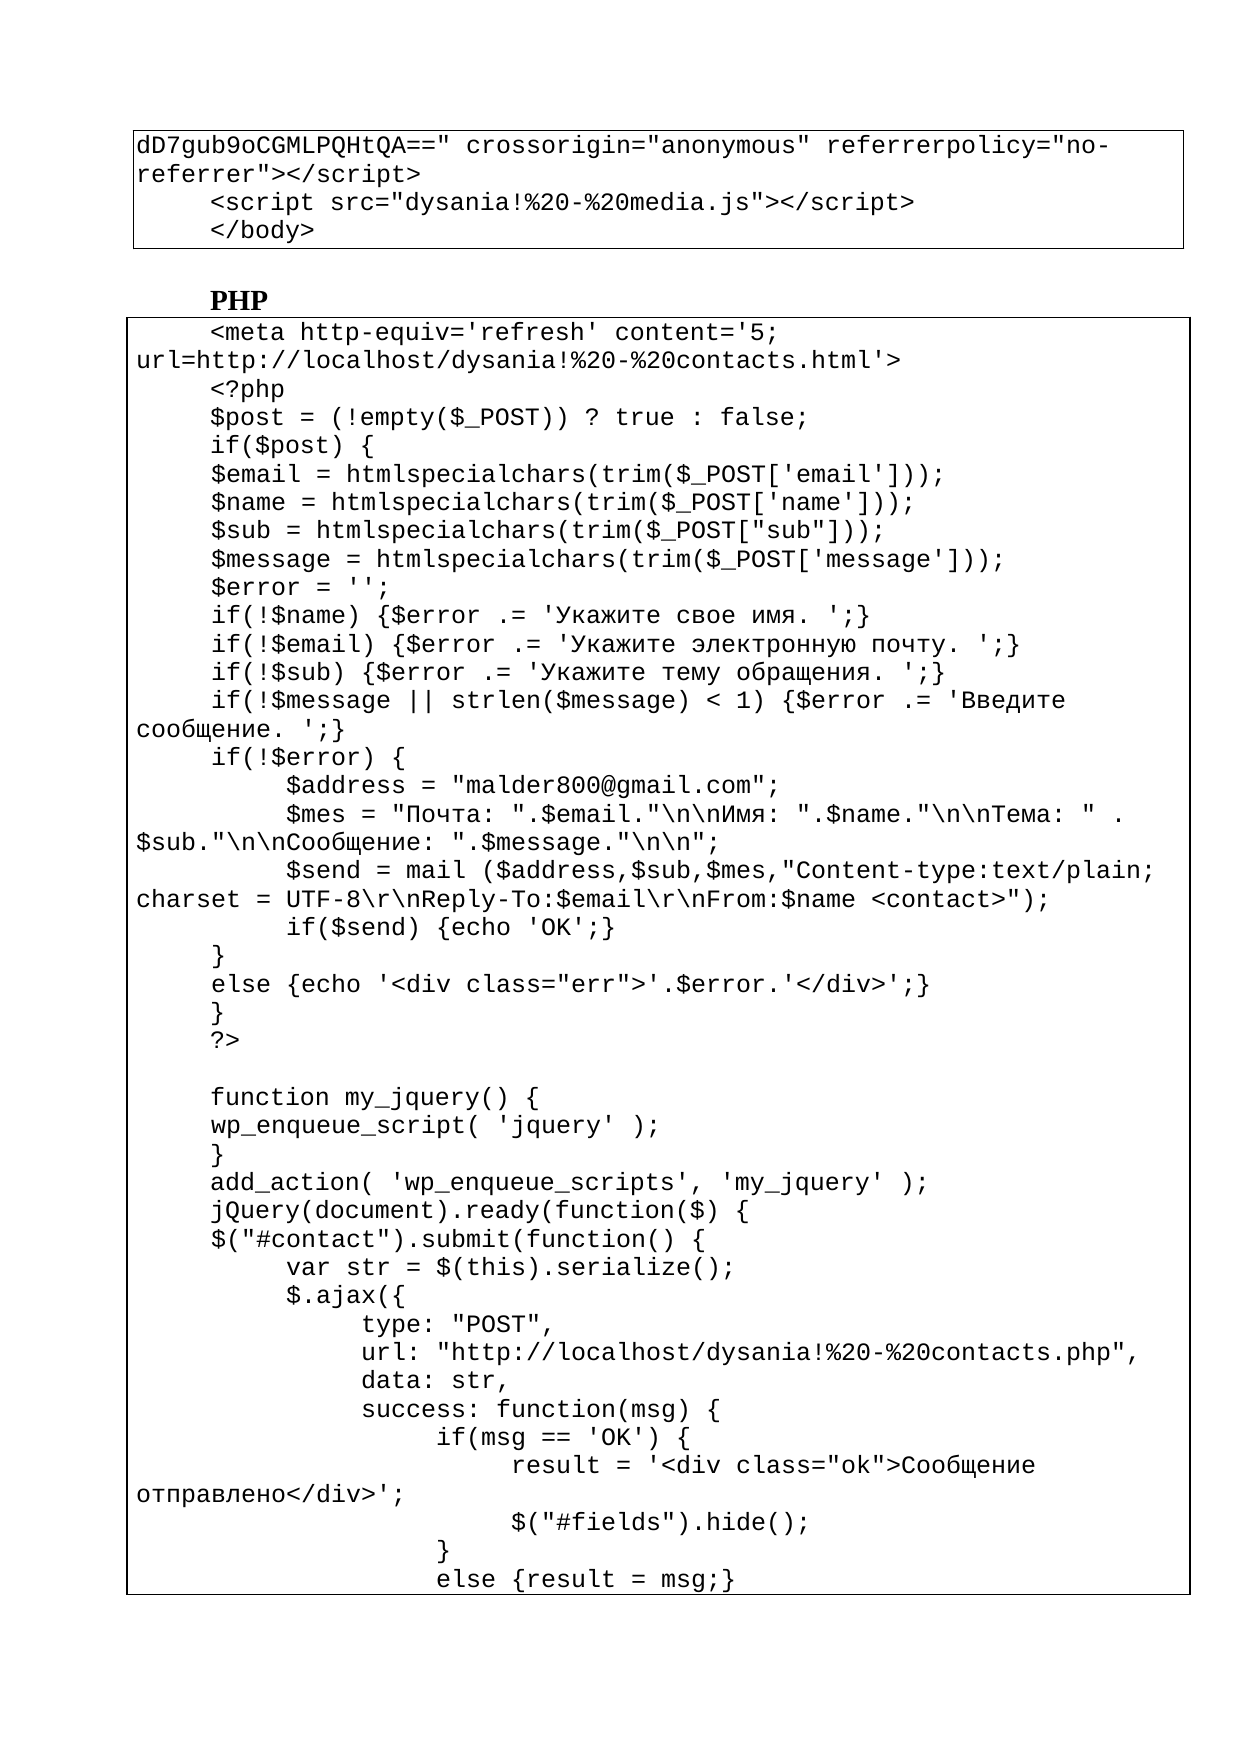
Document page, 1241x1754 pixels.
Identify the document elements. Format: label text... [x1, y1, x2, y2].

text jQuery(document).ready(function($) { [136, 1198, 1181, 1226]
text if(!$message || strlen($message) < 1) {$error .= 'Введите сообщение. ';} [136, 688, 1181, 745]
text $email = htmlspecialchars(trim($_POST['email'])); [136, 461, 1181, 490]
text result = '<div class="ok">Сообщение отправлено</div>'; [136, 1453, 1181, 1510]
text $sub = htmlspecialchars(trim($_POST["sub"])); [136, 518, 1181, 546]
text $name = htmlspecialchars(trim($_POST['name'])); [136, 490, 1181, 518]
text data: str, [136, 1368, 1181, 1396]
text function my_jquery() { [136, 1085, 1181, 1113]
text } [136, 943, 1181, 971]
text $.ajax({ [136, 1283, 1181, 1311]
text else {result = msg;} [136, 1566, 1181, 1594]
text $send = mail ($address,$sub,$mes,"Content-type:text/plain; charset = UTF-8\r\nReply-To:$email\r\nFrom:$name <contact>"); [136, 858, 1181, 915]
text </body> [134, 215, 1183, 248]
text success: function(msg) { [136, 1396, 1181, 1425]
text $mes = "Почта: ".$email."\n\nИмя: ".$name."\n\nТема: " .$sub."\n\nСообщение: ".$message."\n\n"; [136, 801, 1181, 858]
text if(!$sub) {$error .= 'Укажите тему обращения. ';} [136, 660, 1181, 688]
text type: "POST", [136, 1311, 1181, 1340]
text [134, 131, 1183, 190]
text <script src="dysania!%20-%20media.js"></script> [136, 190, 1181, 215]
text ?> [136, 1028, 1181, 1056]
text url: "http://localhost/dysania!%20-%20contacts.php", [136, 1340, 1181, 1368]
text PHP [136, 283, 1181, 317]
text } [136, 1141, 1181, 1170]
text if(msg == 'OK') { [136, 1425, 1181, 1453]
text if(!$email) {$error .= 'Укажите электронную почту. ';} [136, 631, 1181, 660]
text $error = ''; [136, 575, 1181, 603]
text $address = "malder800@gmail.com"; [136, 773, 1181, 801]
text $post = (!empty($_POST)) ? true : false; [136, 405, 1181, 433]
text add_action( 'wp_enqueue_scripts', 'my_jquery' ); [136, 1170, 1181, 1198]
text $("#fields").hide(); [136, 1510, 1181, 1538]
text var str = $(this).serialize(); [136, 1255, 1181, 1283]
text $("#contact").submit(function() { [136, 1226, 1181, 1255]
text if(!$name) {$error .= 'Укажите свое имя. ';} [136, 603, 1181, 631]
text else {echo '<div class="err">'.$error.'</div>';} [136, 971, 1181, 1000]
text <meta http-equiv='refresh' content='5; url=http://localhost/dysania!%20-%20contacts.html'> [128, 318, 1189, 376]
text $message = htmlspecialchars(trim($_POST['message'])); [136, 546, 1181, 575]
text <?php [136, 376, 1181, 405]
text if($post) { [136, 433, 1181, 461]
text if(!$error) { [136, 745, 1181, 773]
text } [136, 1538, 1181, 1566]
text } [136, 1000, 1181, 1028]
text wp_enqueue_script( 'jquery' ); [136, 1113, 1181, 1141]
text if($send) {echo 'OK';} [136, 915, 1181, 943]
